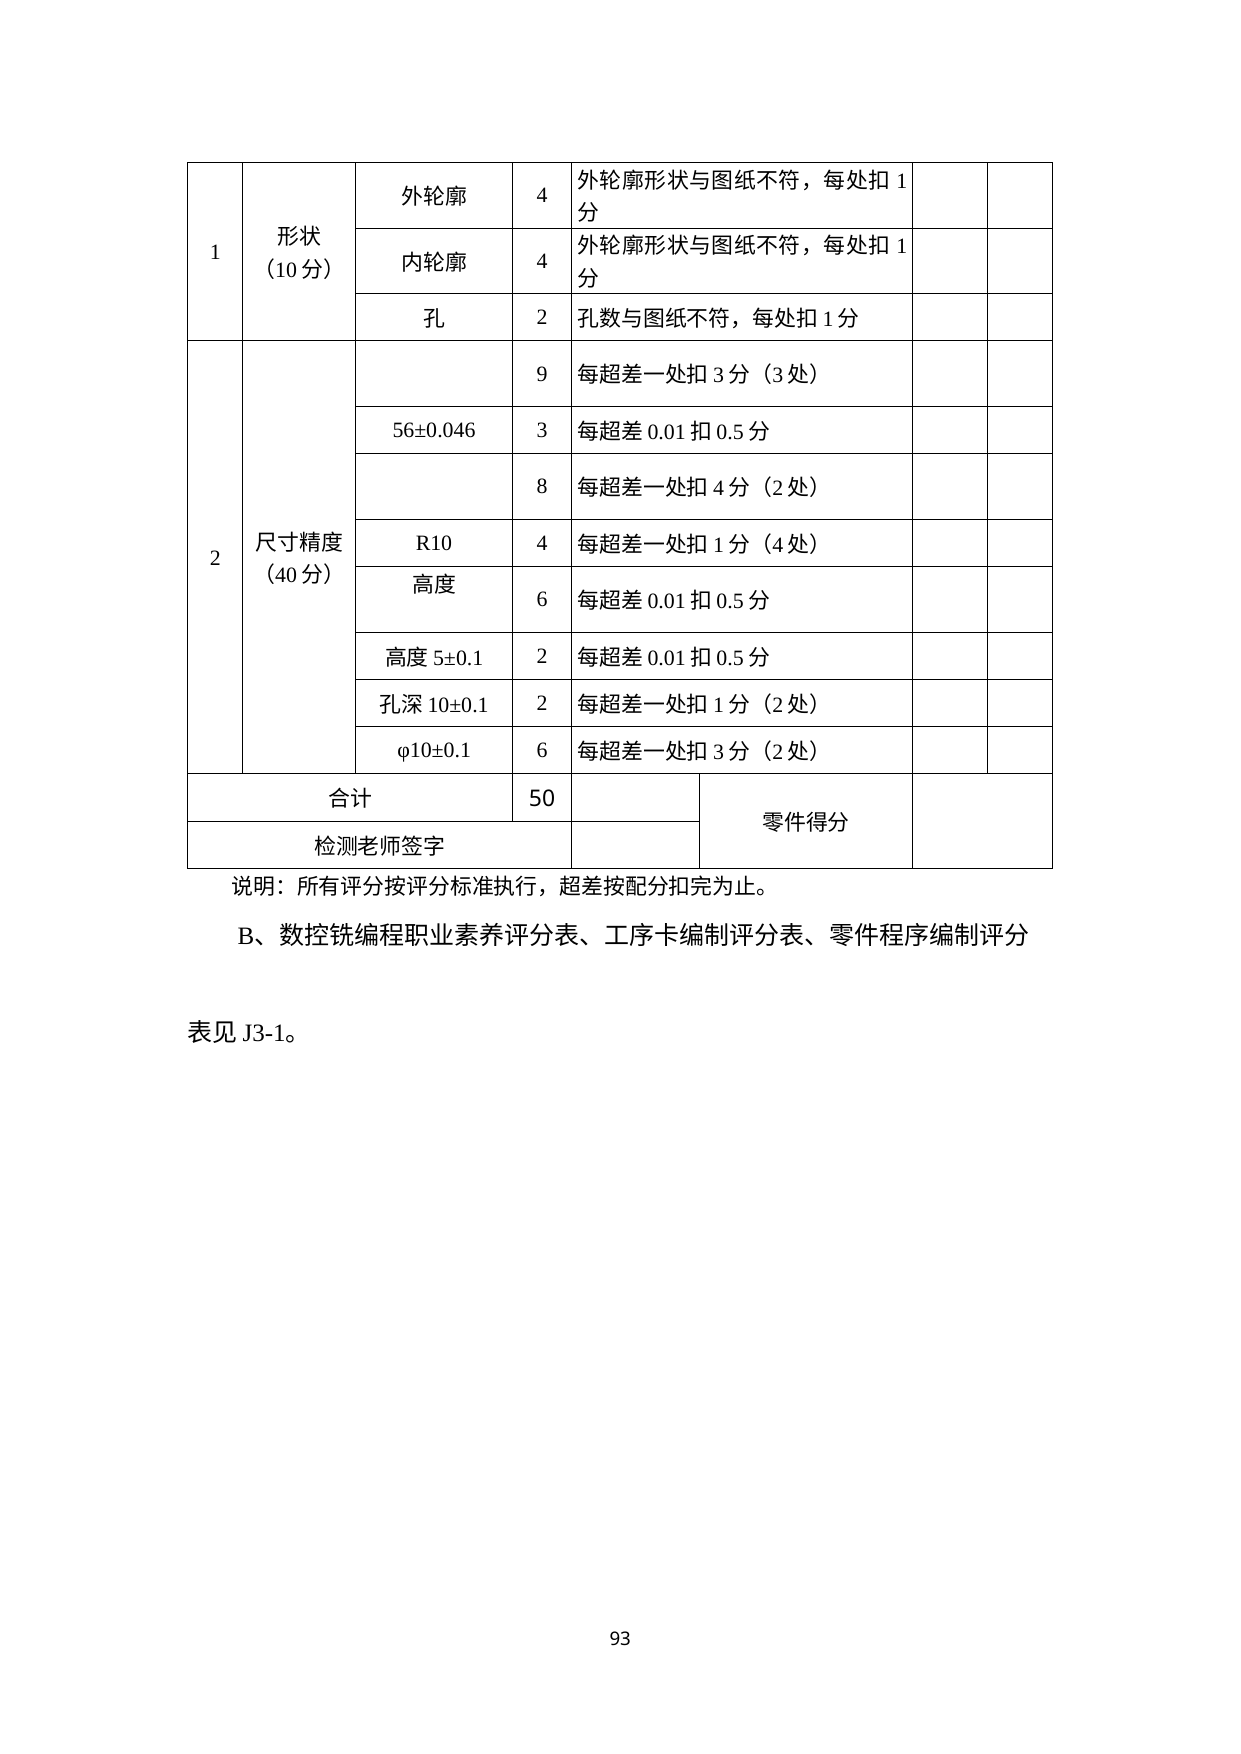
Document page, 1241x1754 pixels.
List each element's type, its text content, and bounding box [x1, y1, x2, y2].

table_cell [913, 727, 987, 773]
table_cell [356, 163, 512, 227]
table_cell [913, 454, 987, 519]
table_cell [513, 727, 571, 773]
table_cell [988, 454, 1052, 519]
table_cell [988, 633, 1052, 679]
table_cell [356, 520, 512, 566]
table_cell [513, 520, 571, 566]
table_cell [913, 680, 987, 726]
text B、数控铣编程职业素养评分表、工序卡编制评分表、零件程序编制评分表见J3-1。 [187, 901, 1053, 1063]
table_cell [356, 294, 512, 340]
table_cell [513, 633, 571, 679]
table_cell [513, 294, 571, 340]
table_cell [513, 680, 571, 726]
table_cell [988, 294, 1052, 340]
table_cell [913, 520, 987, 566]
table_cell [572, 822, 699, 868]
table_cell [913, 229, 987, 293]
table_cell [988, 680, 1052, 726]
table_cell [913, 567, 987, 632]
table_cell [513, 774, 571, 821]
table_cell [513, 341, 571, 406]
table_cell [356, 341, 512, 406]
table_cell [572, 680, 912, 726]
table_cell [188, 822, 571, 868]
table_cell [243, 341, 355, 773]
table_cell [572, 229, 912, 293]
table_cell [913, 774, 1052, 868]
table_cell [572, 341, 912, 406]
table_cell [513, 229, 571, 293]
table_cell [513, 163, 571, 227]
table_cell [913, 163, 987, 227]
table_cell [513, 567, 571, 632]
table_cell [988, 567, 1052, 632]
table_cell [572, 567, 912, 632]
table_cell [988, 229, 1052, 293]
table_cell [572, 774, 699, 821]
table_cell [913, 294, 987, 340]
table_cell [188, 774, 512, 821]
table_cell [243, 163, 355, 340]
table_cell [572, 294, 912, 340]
text 说明：所有评分按评分标准执行，超差按配分扣完为止。 [187, 869, 1053, 901]
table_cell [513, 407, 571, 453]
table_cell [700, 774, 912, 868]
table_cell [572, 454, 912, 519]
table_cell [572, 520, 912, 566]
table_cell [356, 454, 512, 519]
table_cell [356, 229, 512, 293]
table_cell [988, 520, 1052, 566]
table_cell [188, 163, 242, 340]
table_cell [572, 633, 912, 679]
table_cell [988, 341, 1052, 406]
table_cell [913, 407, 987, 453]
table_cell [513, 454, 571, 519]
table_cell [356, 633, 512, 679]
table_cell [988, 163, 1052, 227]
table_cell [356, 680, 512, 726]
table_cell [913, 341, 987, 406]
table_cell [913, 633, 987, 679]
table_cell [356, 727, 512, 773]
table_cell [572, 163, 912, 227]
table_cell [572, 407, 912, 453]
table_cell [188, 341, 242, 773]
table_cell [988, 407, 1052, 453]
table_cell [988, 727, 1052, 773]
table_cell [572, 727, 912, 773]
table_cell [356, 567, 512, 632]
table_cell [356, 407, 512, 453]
